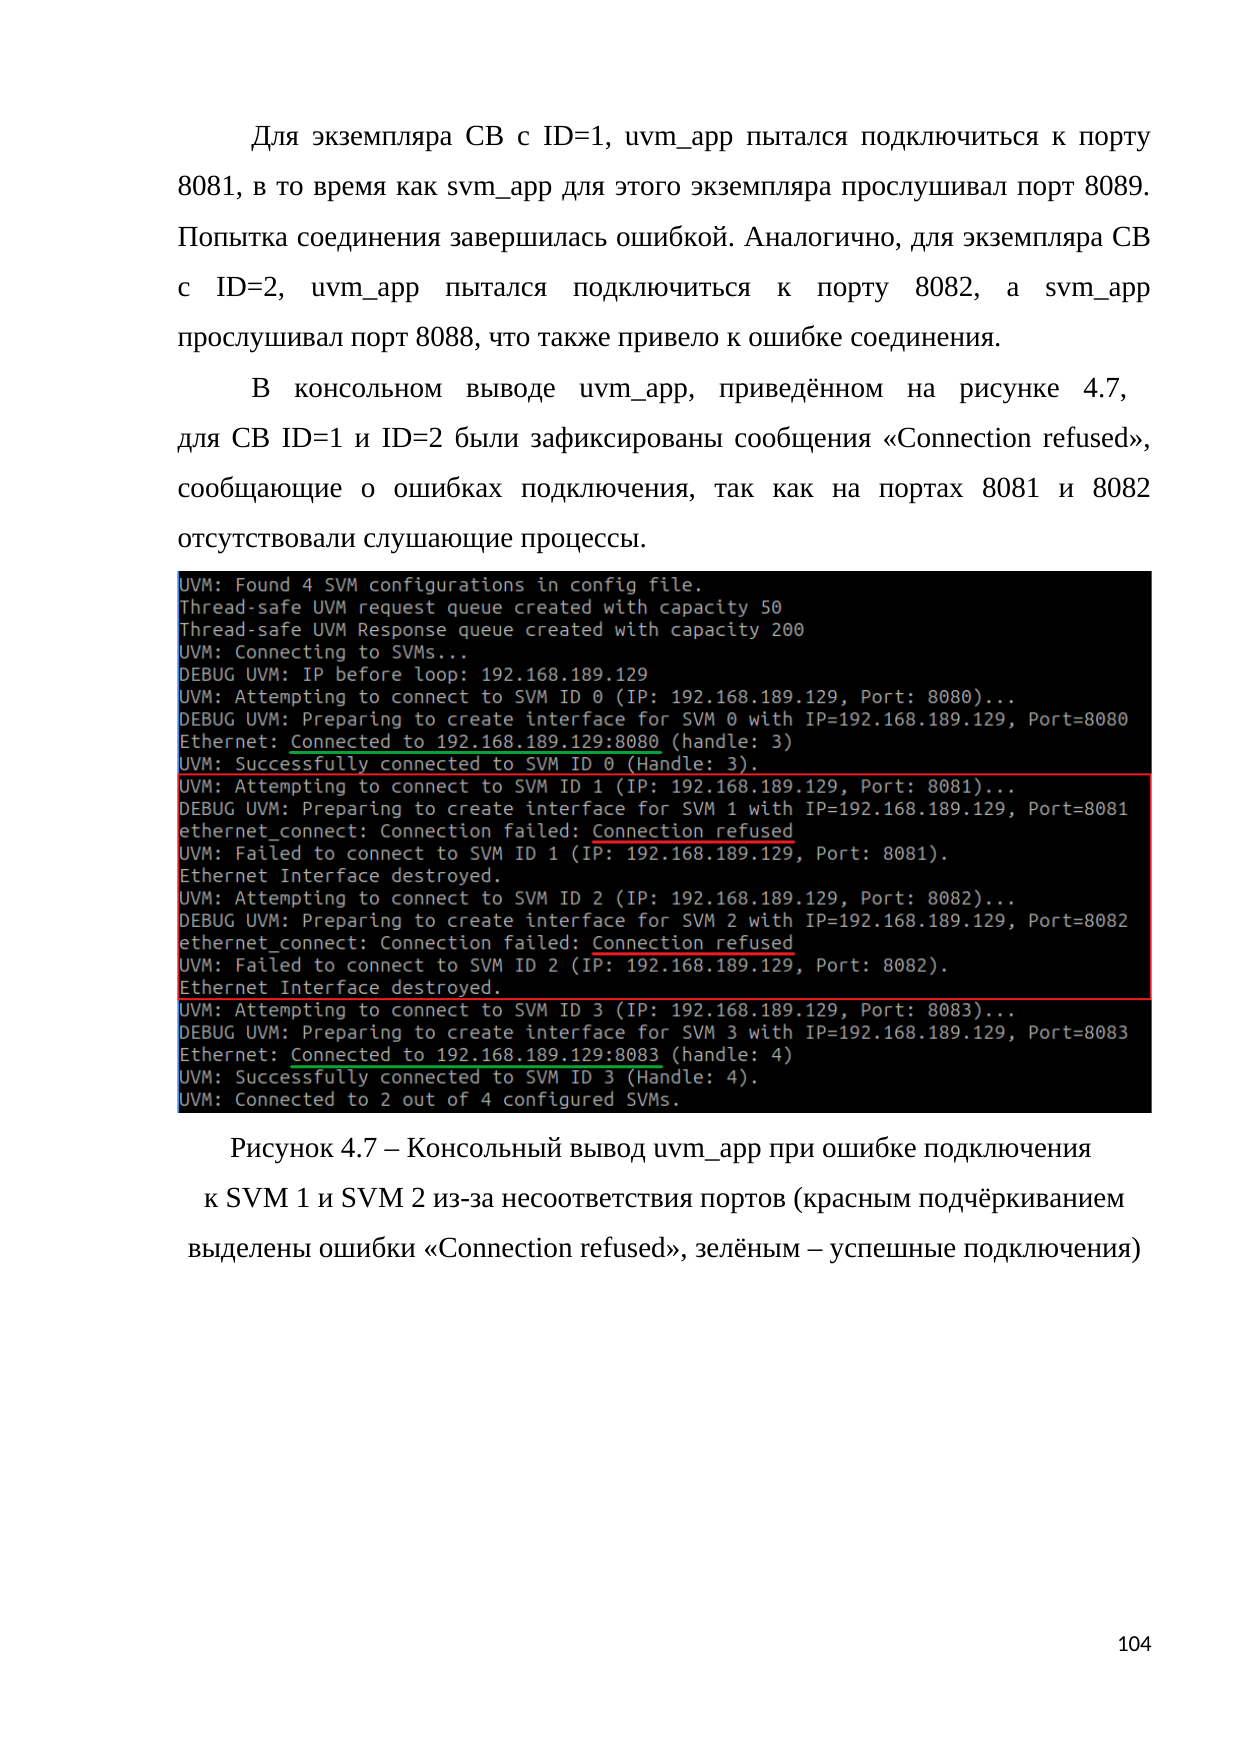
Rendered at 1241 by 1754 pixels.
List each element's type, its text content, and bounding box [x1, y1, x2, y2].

text В консольном выводе uvm_app, приведённом на рисунке 4.7, для СВ ID=1 и ID=2 были зафиксированы сообщения «Connection refused», сообщающие о ошибках подключения, так как на портах 8081 и 8082 отсутствовали слушающие процессы. [177, 370, 1152, 554]
text Для экземпляра СВ с ID=1, uvm_app пытался подключиться к порту 8081, в то время как svm_app для этого экземпляра прослушивал порт 8089. Попытка соединения завершилась ошибкой. Аналогично, для экземпляра СВ с ID=2, uvm_app пытался подключиться к порту 8082, а svm_app прослушивал порт 8088, что также привело к ошибке соединения. [177, 118, 1152, 353]
text Рисунок 4.7 – Консольный вывод uvm_app при ошибке подключения к SVM 1 и SVM 2 из-за несоответствия портов (красным подчёркиванием выделены ошибки «Connection refused», зелёным – успешные подключения) [177, 1130, 1152, 1264]
picture [177, 571, 1152, 1113]
